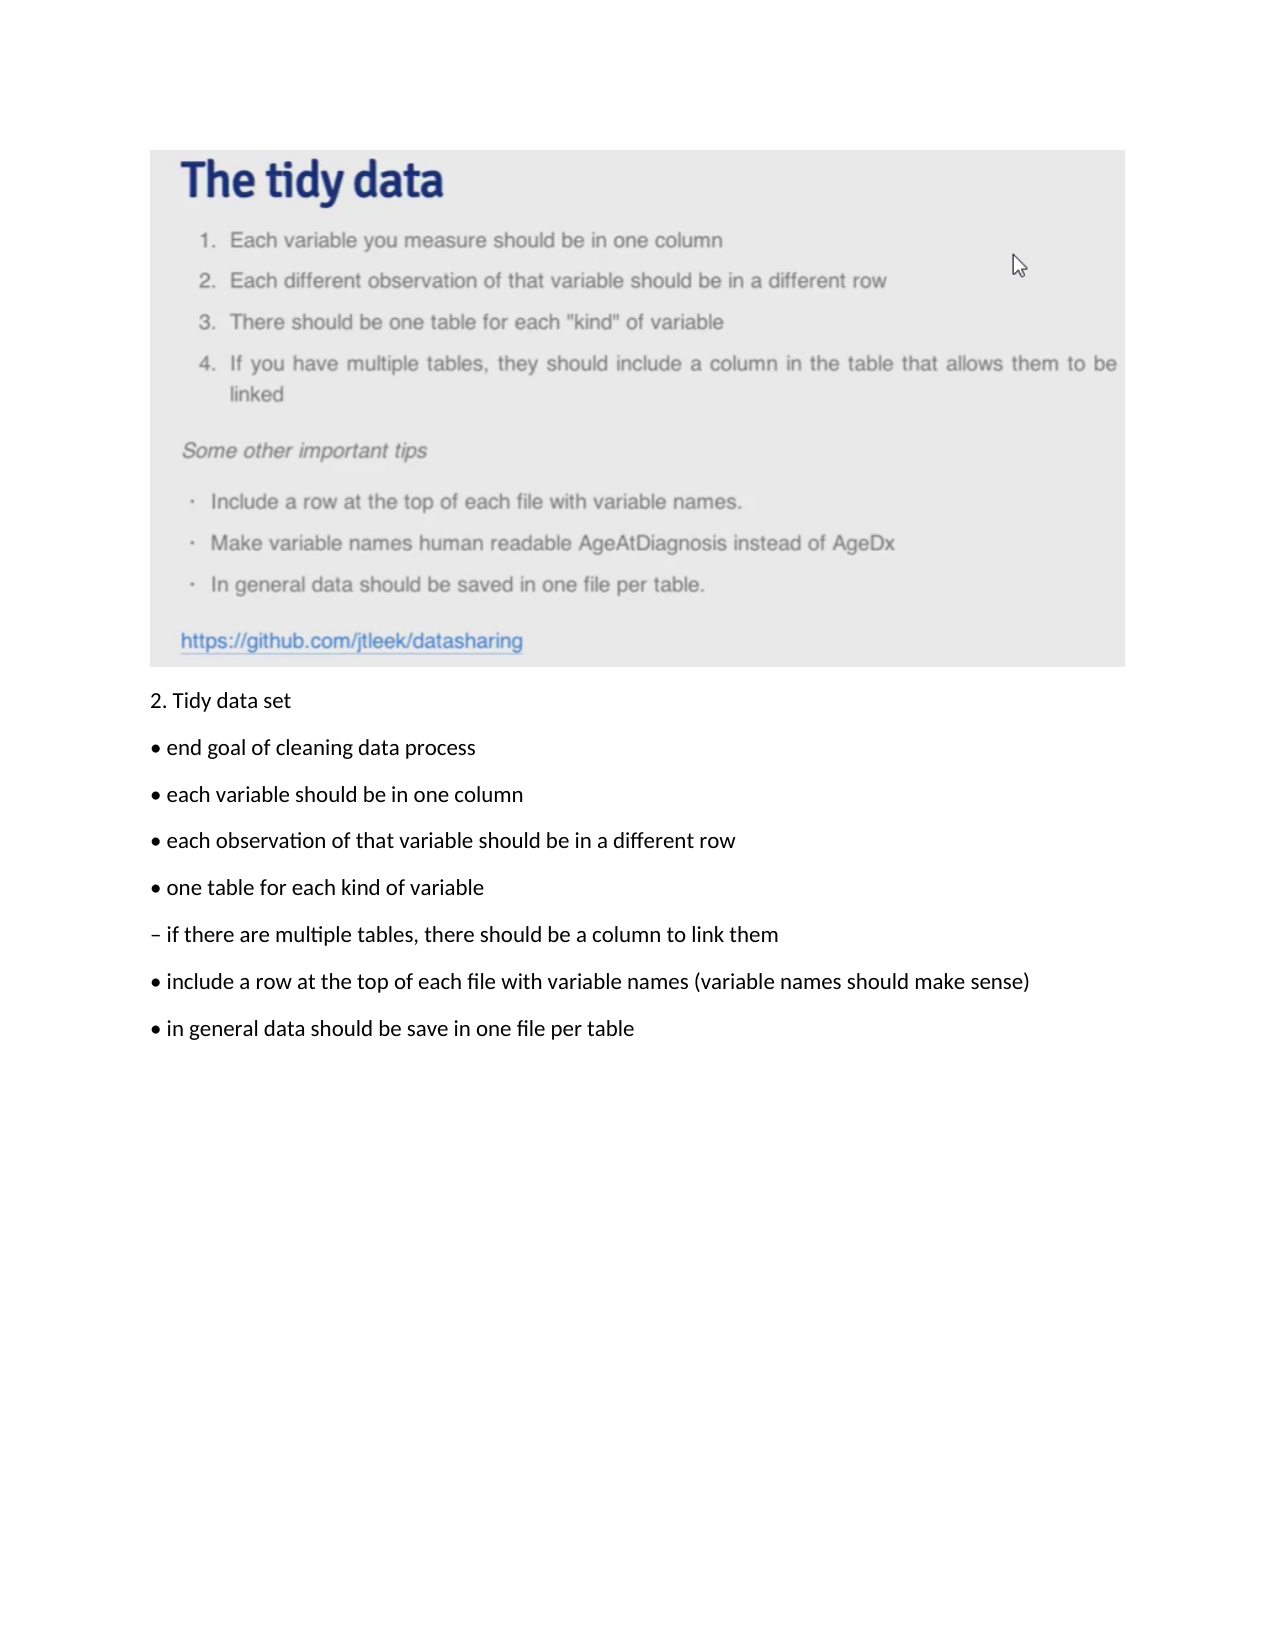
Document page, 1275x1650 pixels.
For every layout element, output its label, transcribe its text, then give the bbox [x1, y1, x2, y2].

text 2. Tidy data set [150, 686, 1125, 714]
text • include a row at the top of each file with variable names (variable names should make sense) [150, 967, 1125, 995]
text • each observation of that variable should be in a different row [150, 827, 1125, 854]
text • end goal of cleaning data process [150, 733, 1125, 761]
text • in general data should be save in one file per table [150, 1014, 1125, 1042]
text • one table for each kind of variable [150, 873, 1125, 901]
picture [150, 150, 1125, 667]
text • each variable should be in one column [150, 780, 1125, 808]
text – if there are multiple tables, there should be a column to link them [150, 920, 1125, 948]
